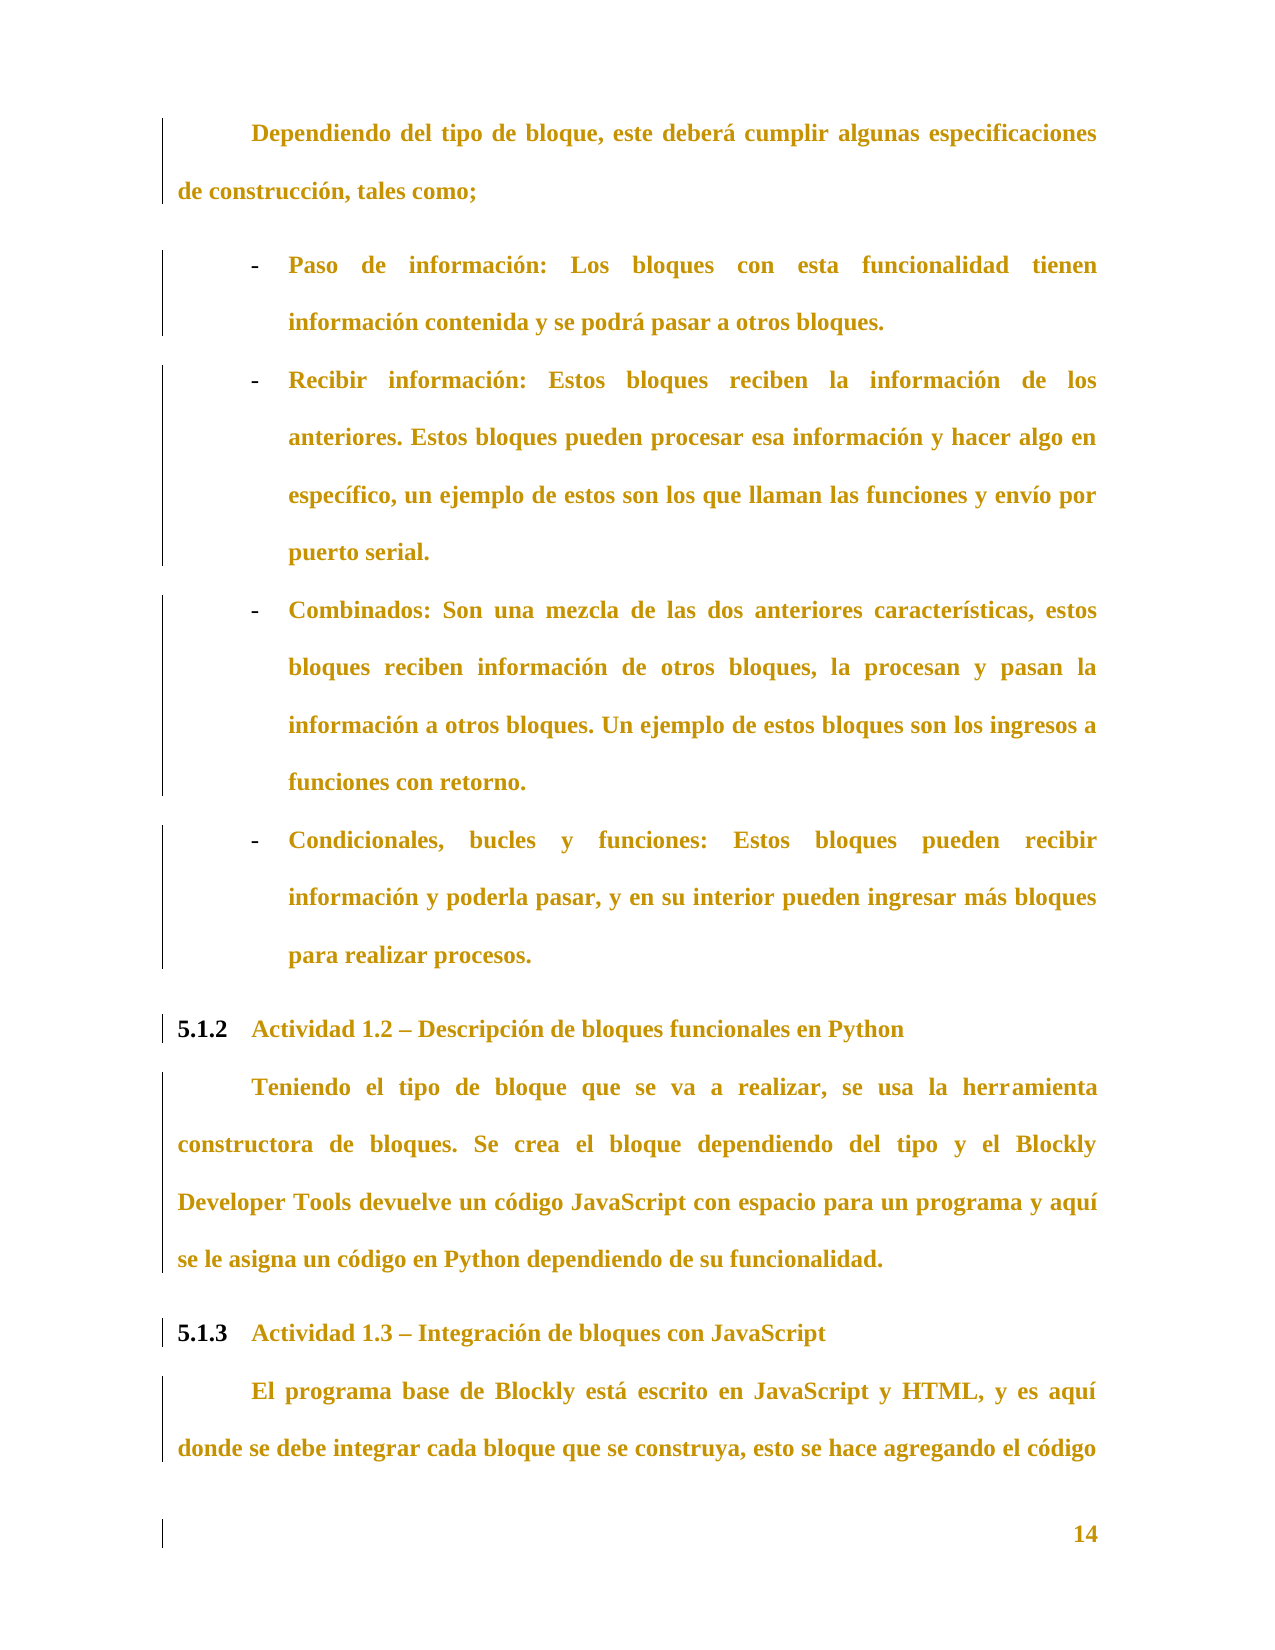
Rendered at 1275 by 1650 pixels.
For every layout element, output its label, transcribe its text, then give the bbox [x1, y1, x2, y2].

text Teniendo el tipo de bloque que se va a realizar, se usa la herramienta constructora de bloques. Se crea el bloque dependiendo del tipo y el Blockly Developer Tools devuelve un código JavaScript con espacio para un programa y aquí se le asigna un código en Python dependiendo de su funcionalidad. [177, 1072, 1098, 1273]
text Dependiendo del tipo de bloque, este deberá cumplir algunas especificaciones de construcción, tales como; [177, 118, 1098, 204]
list Recibir información: Estos bloques reciben la información de los anteriores. Estos bloques pueden procesar esa información y hacer algo en específico, un ejemplo de estos son los que llaman las funciones y envío por puerto serial. [251, 365, 1098, 566]
list Paso de información: Los bloques con esta funcionalidad tienen información contenida y se podrá pasar a otros bloques. [251, 250, 1098, 336]
subtitle Actividad 1.3 – Integración de bloques con JavaScript [177, 1318, 1098, 1347]
subtitle Actividad 1.2 – Descripción de bloques funcionales en Python [177, 1014, 1098, 1043]
list Condicionales, bucles y funciones: Estos bloques pueden recibir información y poderla pasar, y en su interior pueden ingresar más bloques para realizar procesos. [251, 825, 1098, 969]
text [177, 1376, 1098, 1462]
list Combinados: Son una mezcla de las dos anteriores características, estos bloques reciben información de otros bloques, la procesan y pasan la información a otros bloques. Un ejemplo de estos bloques son los ingresos a funciones con retorno. [251, 595, 1098, 796]
